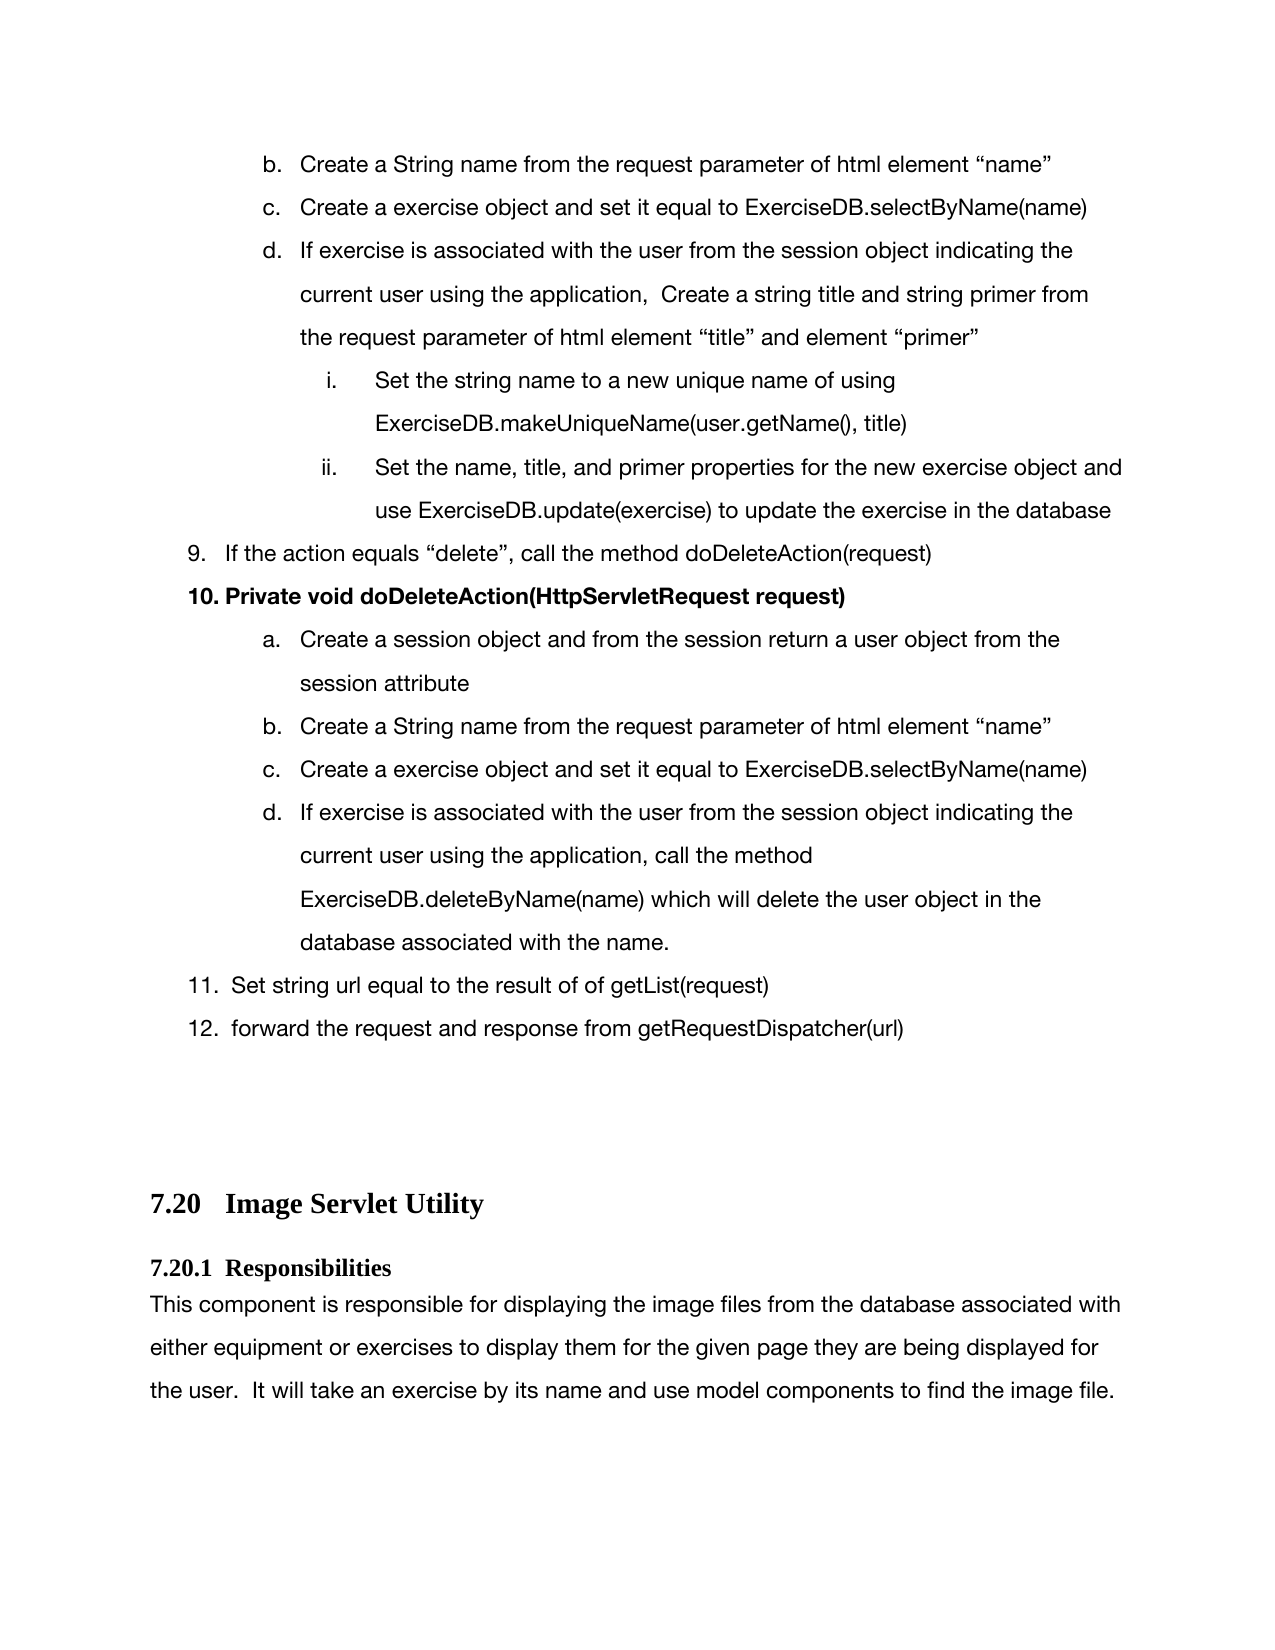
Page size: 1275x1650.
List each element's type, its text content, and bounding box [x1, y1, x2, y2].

list If exercise is associated with the user from the session object indicating the current user using the application, call the method ExerciseDB.deleteByName(name) which will delete the user object in the database associated with the name. [262, 798, 1125, 957]
list Create a String name from the request parameter of html element “name” [262, 150, 1125, 179]
list Create a exercise object and set it equal to ExerciseDB.selectByName(name) [262, 193, 1125, 222]
list Create a String name from the request parameter of html element “name” [262, 712, 1125, 741]
subtitle 7.20.1 Responsibilities [150, 1253, 1125, 1282]
list If exercise is associated with the user from the session object indicating the current user using the application, Create a string title and string primer from the request parameter of html element “title” and element “primer” [262, 236, 1125, 352]
text This component is responsible for displaying the image files from the database associated with either equipment or exercises to display them for the given page they are being displayed for the user. It will take an exercise by its name and use model components to find the image file. [150, 1290, 1125, 1405]
list If the action equals “delete”, call the method doDeleteAction(request) [187, 539, 1125, 568]
list Set the string name to a new unique name of using ExerciseDB.makeUniqueName(user.getName(), title) [337, 366, 1125, 438]
list Private void doDeleteAction(HttpServletRequest request) [187, 582, 1125, 611]
list Create a session object and from the session return a user object from the session attribute [262, 626, 1125, 698]
list Set the name, title, and primer properties for the new exercise object and use ExerciseDB.update(exercise) to update the exercise in the database [337, 453, 1125, 525]
list Set string url equal to the result of of getList(request) [187, 971, 1125, 1000]
subtitle 7.20 Image Servlet Utility [150, 1186, 1125, 1219]
list forward the request and response from getRequestDispatcher(url) [187, 1014, 1125, 1043]
list Create a exercise object and set it equal to ExerciseDB.selectByName(name) [262, 755, 1125, 784]
